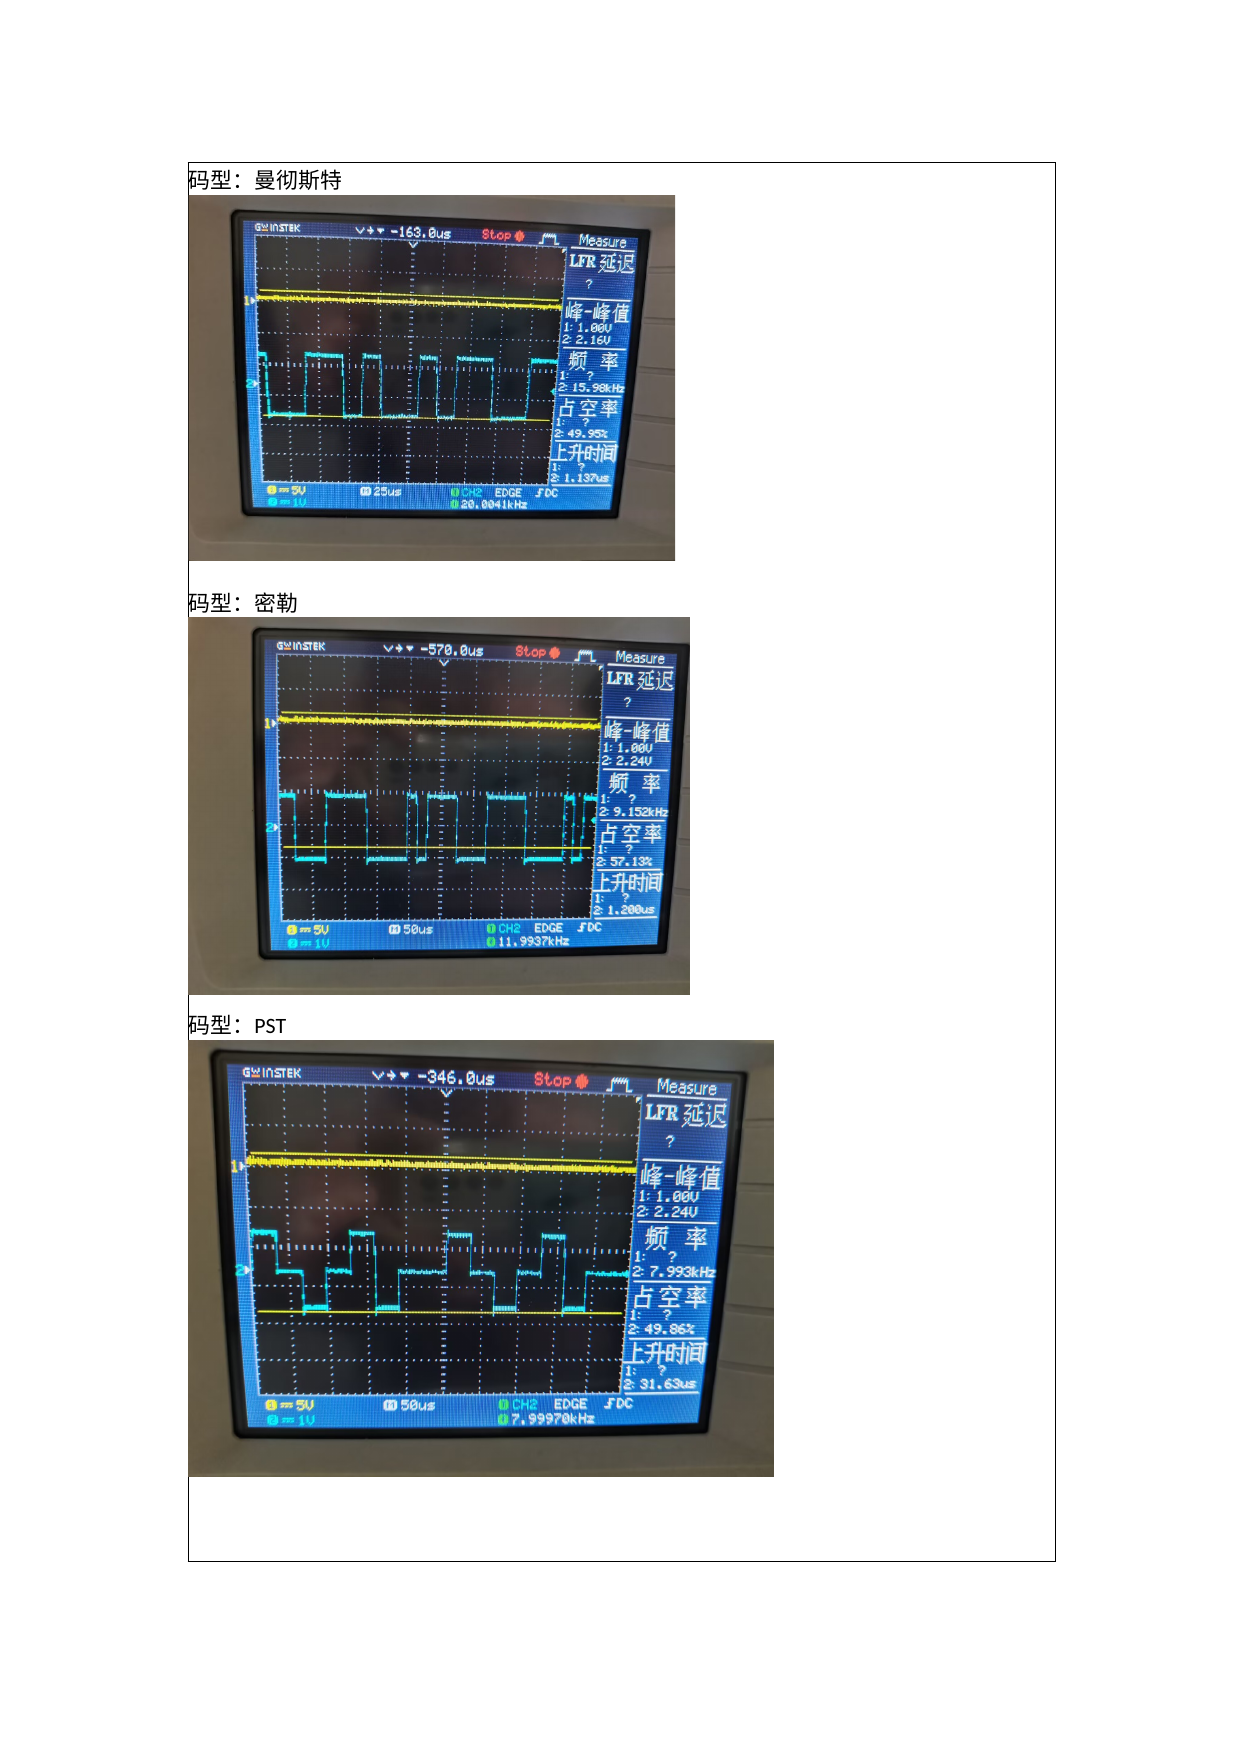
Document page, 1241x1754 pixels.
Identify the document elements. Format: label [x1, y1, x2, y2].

picture [188, 617, 690, 995]
picture [188, 195, 675, 561]
picture [188, 1040, 774, 1477]
table_cell [189, 163, 1055, 1561]
